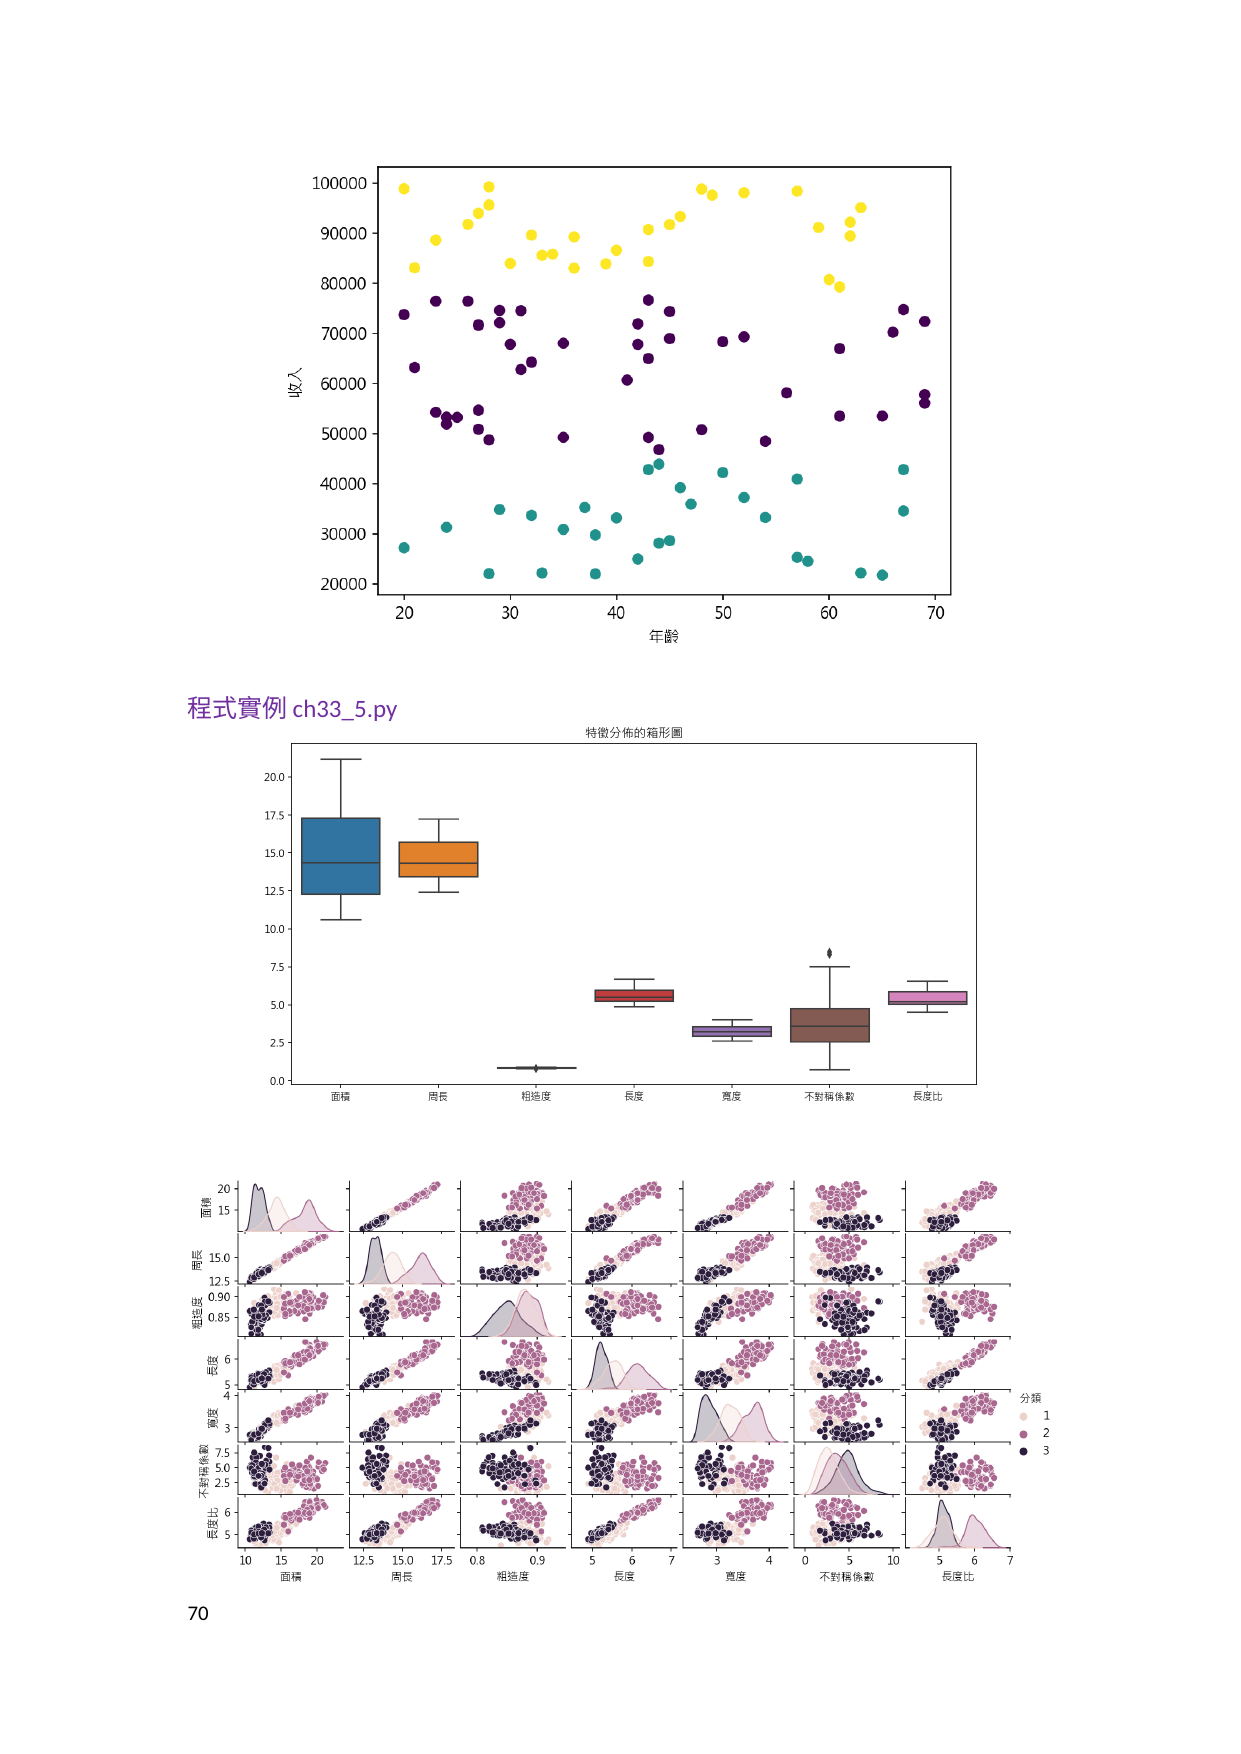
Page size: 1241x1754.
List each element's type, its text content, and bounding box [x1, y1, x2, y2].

text 程式實例ch33_5.py [187, 687, 1053, 725]
picture [286, 162, 955, 646]
picture [187, 1175, 1053, 1585]
picture [260, 725, 980, 1105]
